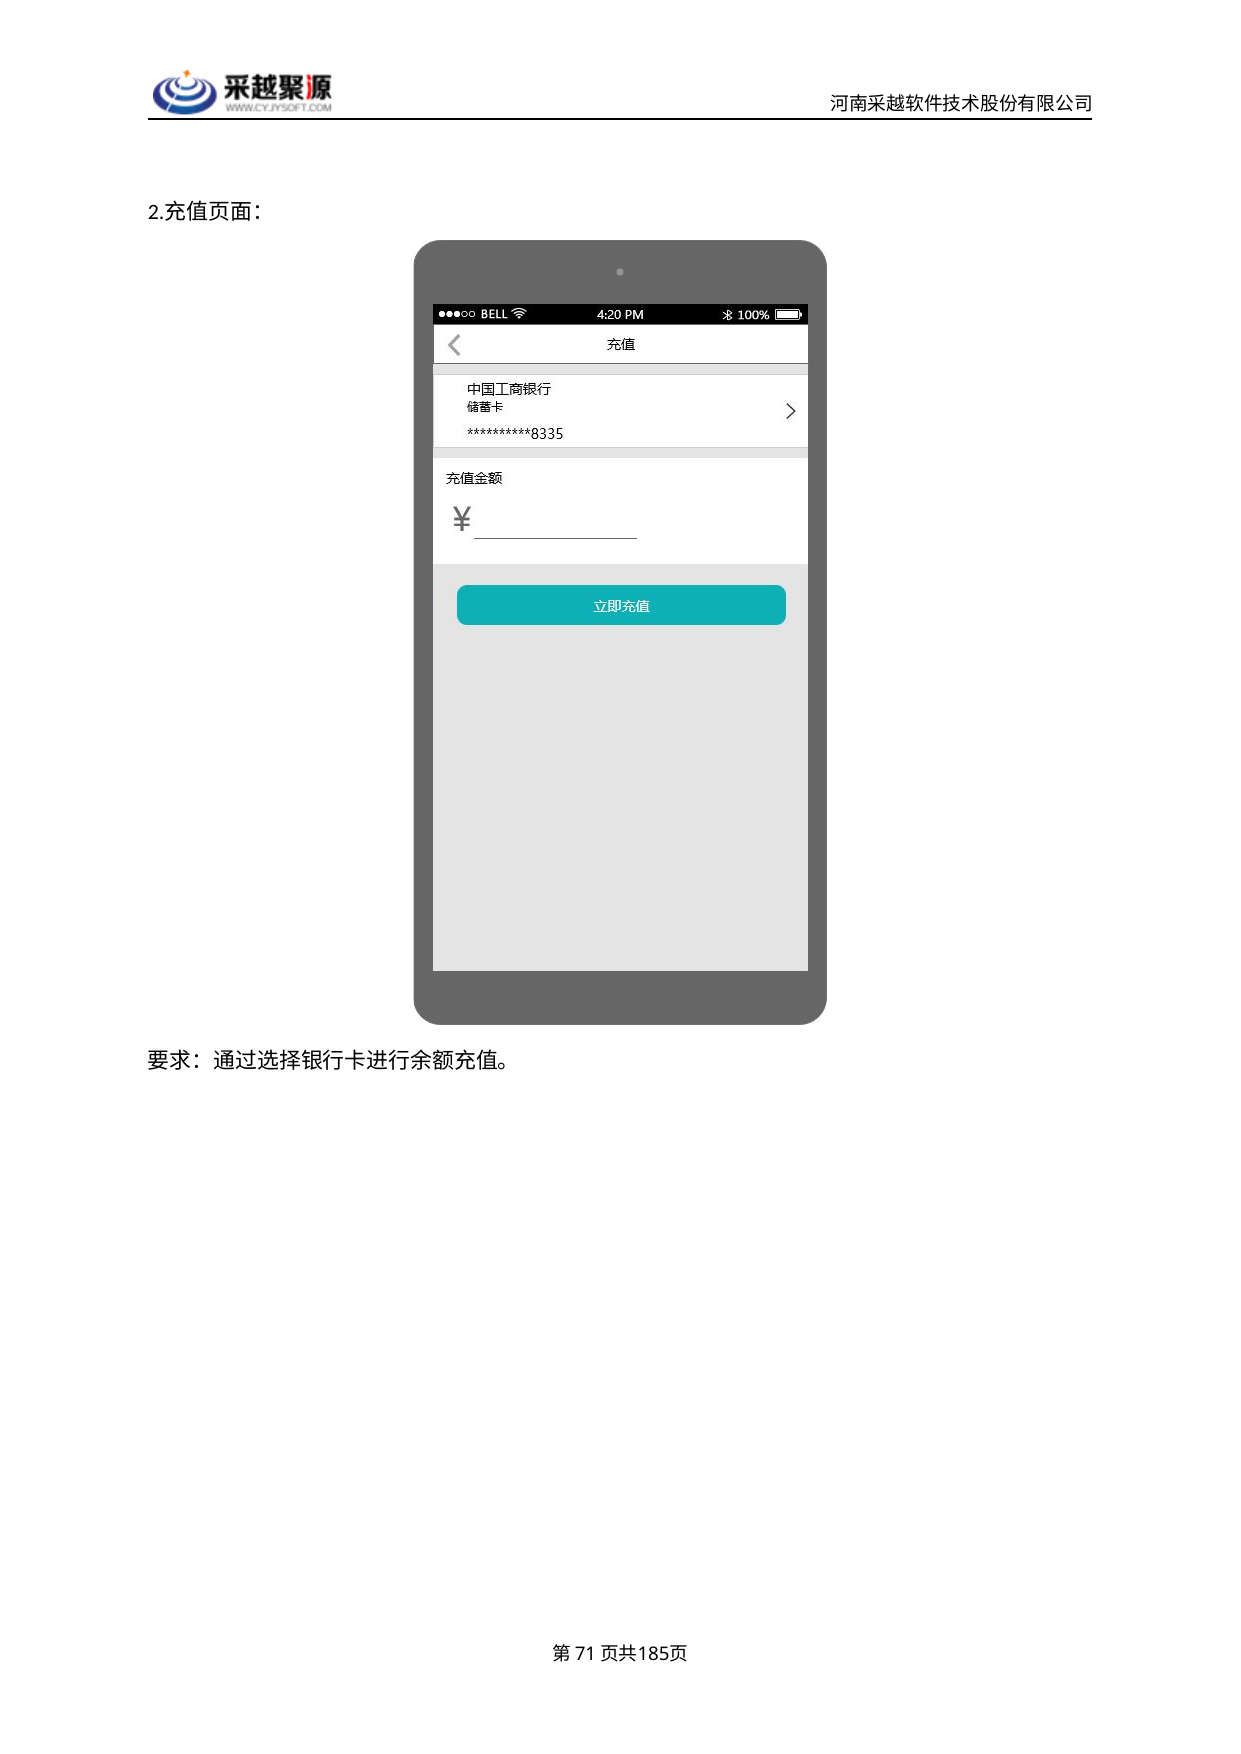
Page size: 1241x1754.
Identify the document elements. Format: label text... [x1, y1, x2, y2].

picture [153, 70, 333, 118]
text 2.充值页面： [148, 180, 1092, 240]
picture [413, 240, 827, 1025]
text 要求：通过选择银行卡进行余额充值。 [148, 1028, 1092, 1089]
